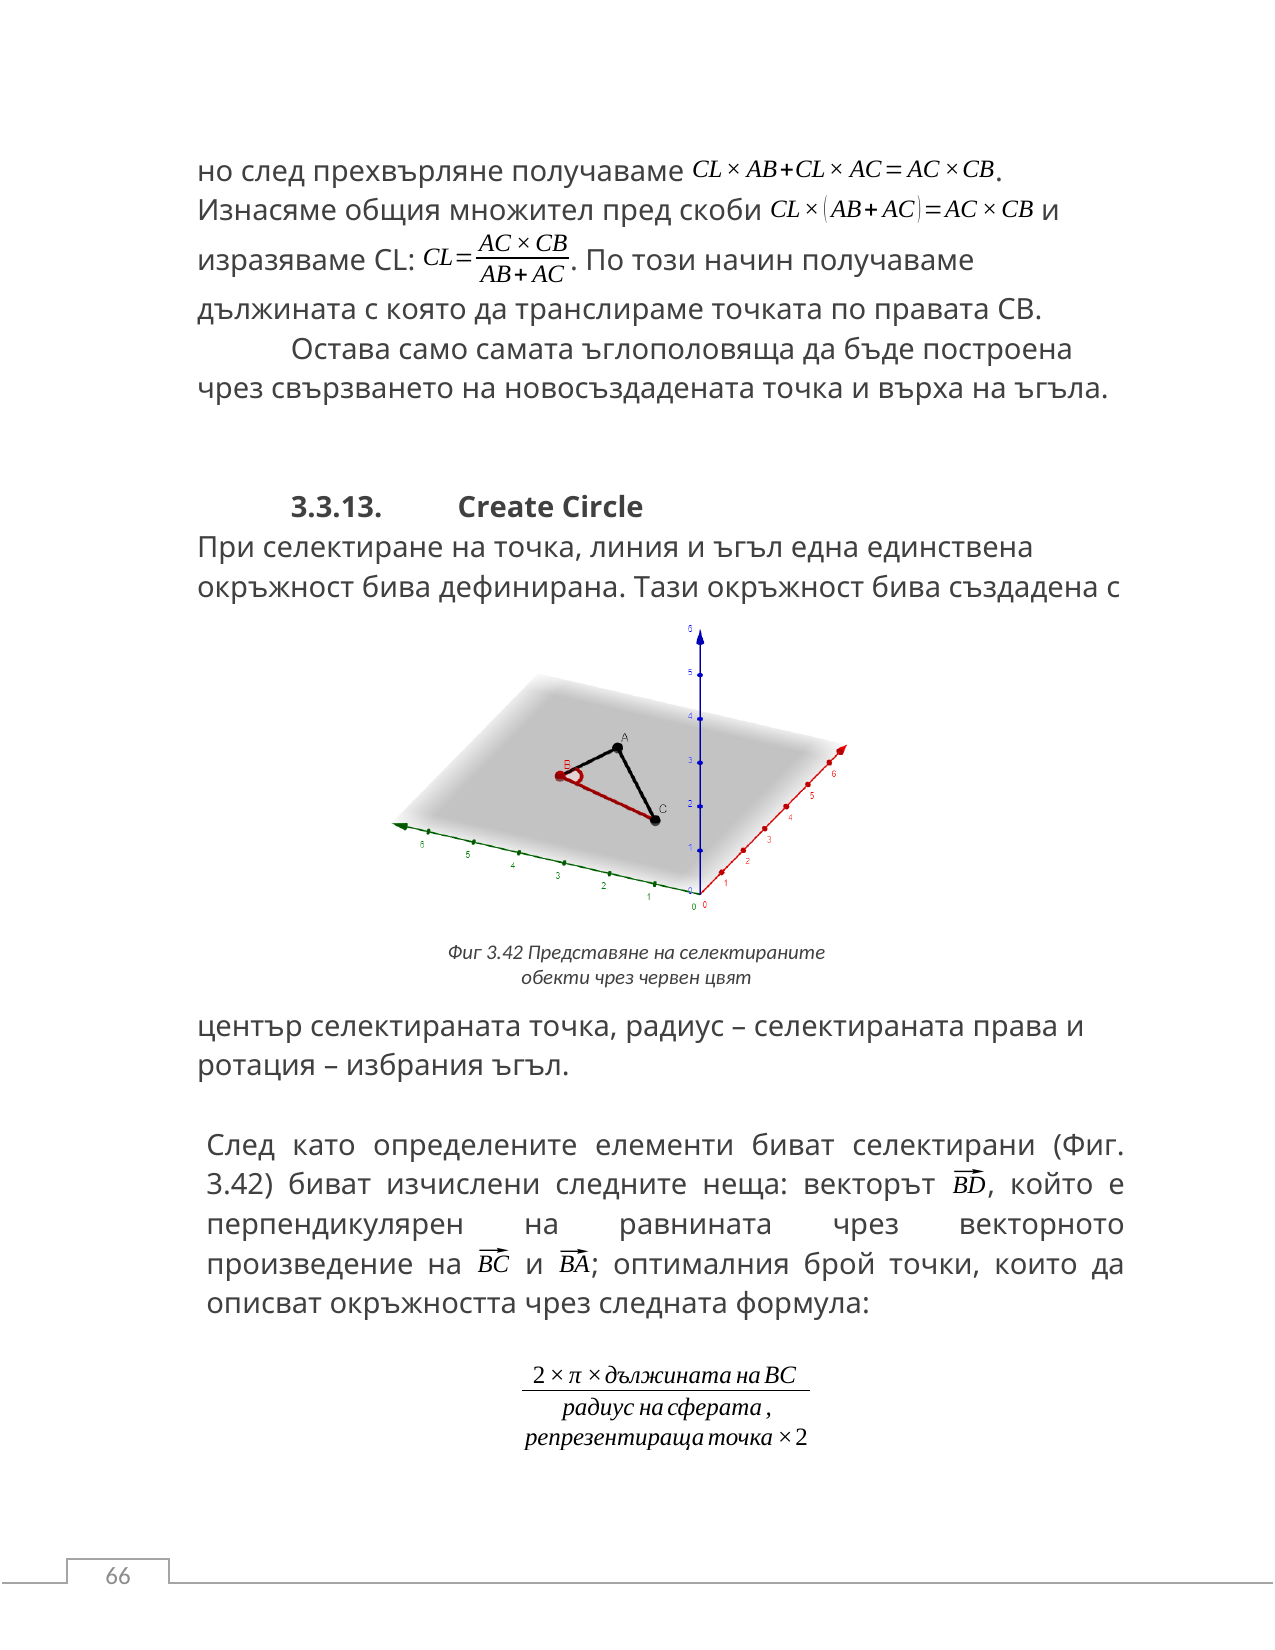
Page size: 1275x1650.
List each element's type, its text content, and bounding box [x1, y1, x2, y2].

list Create Circle [291, 487, 1125, 526]
text но след прехвърляне получаваме . Изнасяме общия множител пред скоби и изразяваме CL: . По този начин получаваме дължината с която да транслираме точката по правата CB. [197, 150, 1125, 328]
text След като определените елементи биват селектирани (Фиг. 3.42) биват изчислени следните неща: векторът , който е перпендикулярен на равнината чрез векторното произведение на и ; оптималния брой точки, които да описват окръжността чрез следната формула: [206, 1124, 1125, 1322]
text Остава само самата ъглополовяща да бъде построена чрез свързването на новосъздадената точка и върха на ъгъла. [197, 328, 1125, 407]
picture [373, 606, 866, 927]
